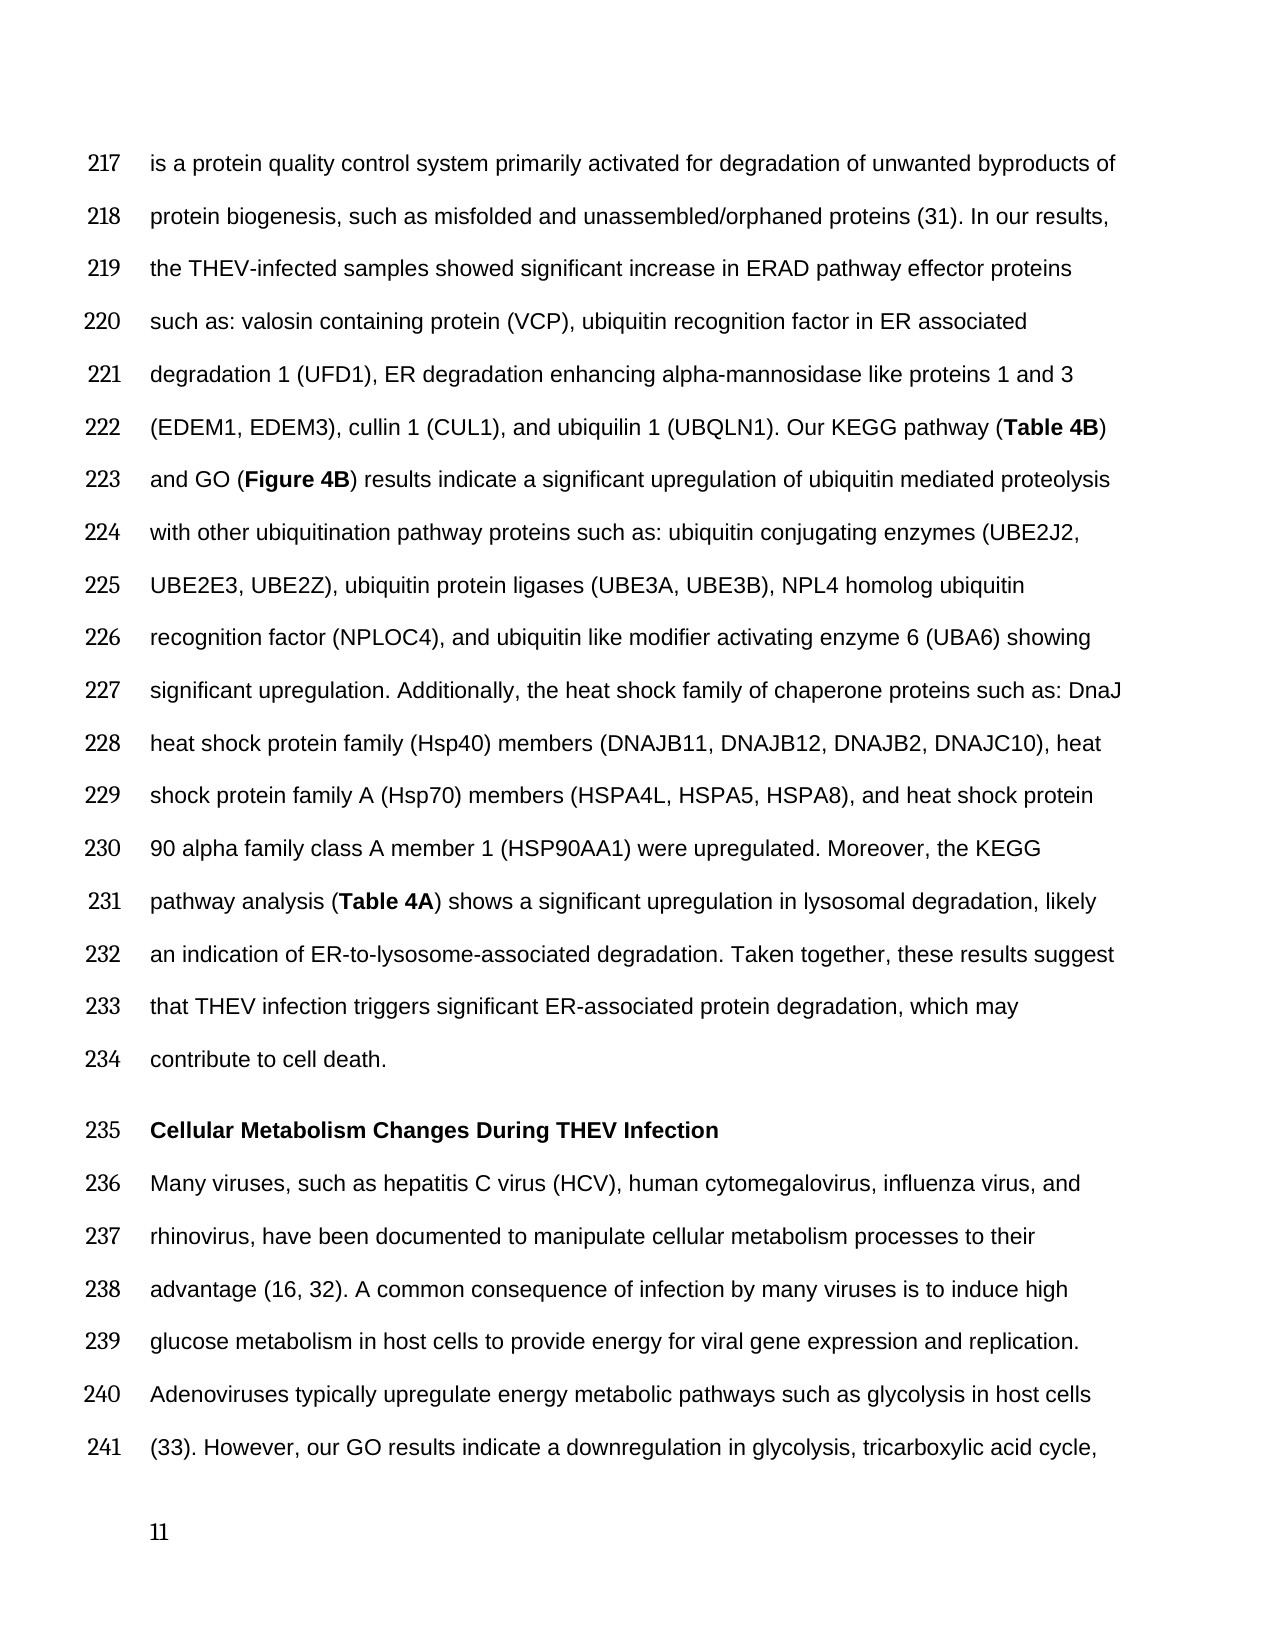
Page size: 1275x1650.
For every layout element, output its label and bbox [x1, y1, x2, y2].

text [150, 1117, 1125, 1460]
text [150, 150, 1125, 1072]
